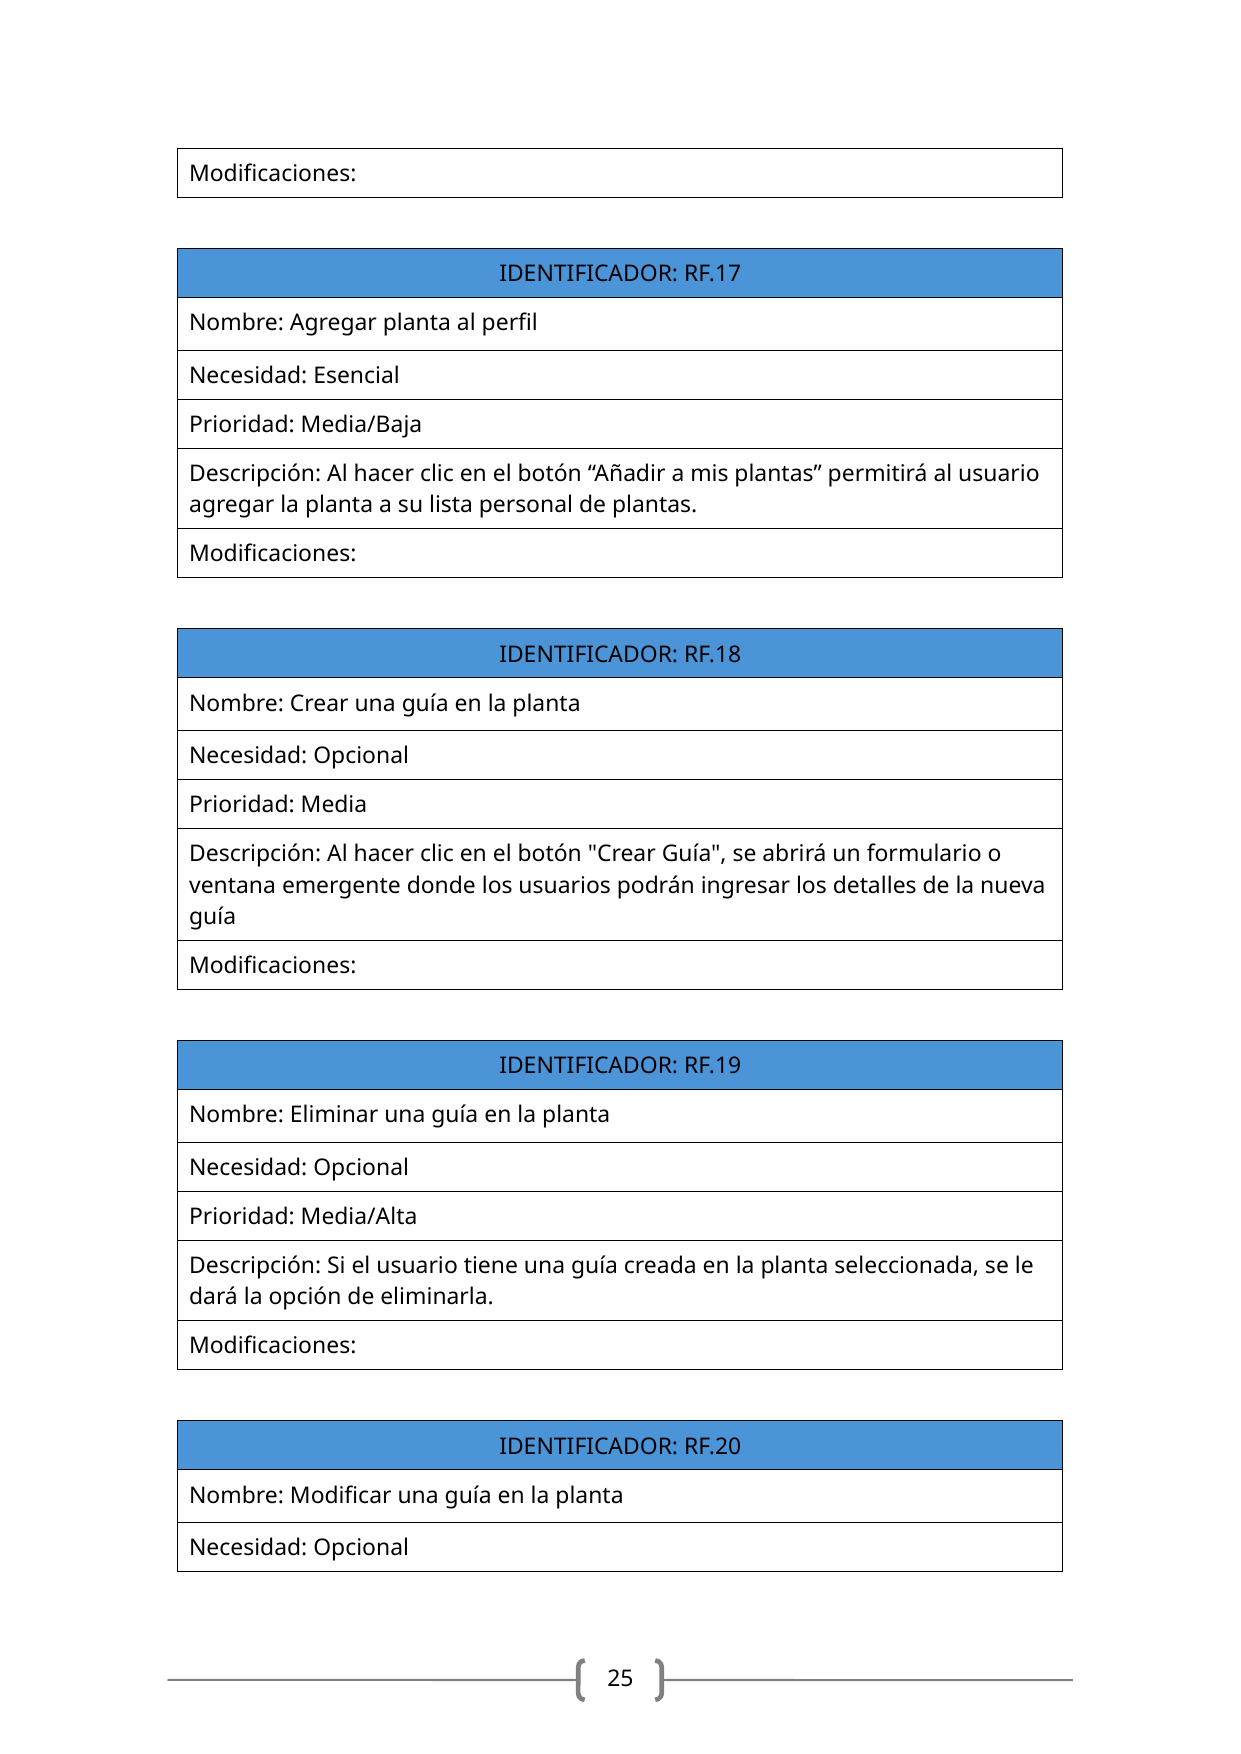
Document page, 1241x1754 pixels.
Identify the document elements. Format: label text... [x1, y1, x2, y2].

table_cell Modificaciones: [178, 941, 1062, 988]
table_cell Necesidad: Esencial [178, 351, 1062, 399]
table_cell Nombre: Modificar una guía en la planta [178, 1470, 1062, 1522]
table_cell Prioridad: Media/Baja [178, 400, 1062, 448]
table_cell Modificaciones: [178, 529, 1062, 577]
table_cell Prioridad: Media [178, 780, 1062, 828]
table_header IDENTIFICADOR: RF.20 [178, 1421, 1062, 1469]
table_cell Prioridad: Media/Alta [178, 1192, 1062, 1239]
table_cell Nombre: Agregar planta al perfil [178, 298, 1062, 350]
table_cell Descripción: Si el usuario tiene una guía creada en la planta seleccionada, se le dará la opción de eliminarla. [178, 1241, 1062, 1320]
table_cell Necesidad: Opcional [178, 1523, 1062, 1571]
table_cell Nombre: Eliminar una guía en la planta [178, 1090, 1062, 1142]
table_cell Modificaciones: [178, 1321, 1062, 1369]
table_header IDENTIFICADOR: RF.18 [178, 629, 1062, 677]
table_cell Descripción: Al hacer clic en el botón "Crear Guía", se abrirá un formulario o ventana emergente donde los usuarios podrán ingresar los detalles de la nueva guía [178, 829, 1062, 939]
table_cell Necesidad: Opcional [178, 1143, 1062, 1191]
table_cell Necesidad: Opcional [178, 731, 1062, 779]
table_cell Nombre: Crear una guía en la planta [178, 678, 1062, 730]
table_header IDENTIFICADOR: RF.19 [178, 1041, 1062, 1089]
table_cell Descripción: Al hacer clic en el botón “Añadir a mis plantas” permitirá al usuario agregar la planta a su lista personal de plantas. [178, 449, 1062, 528]
table_header IDENTIFICADOR: RF.17 [178, 249, 1062, 297]
table_cell Modificaciones: [178, 149, 1062, 197]
